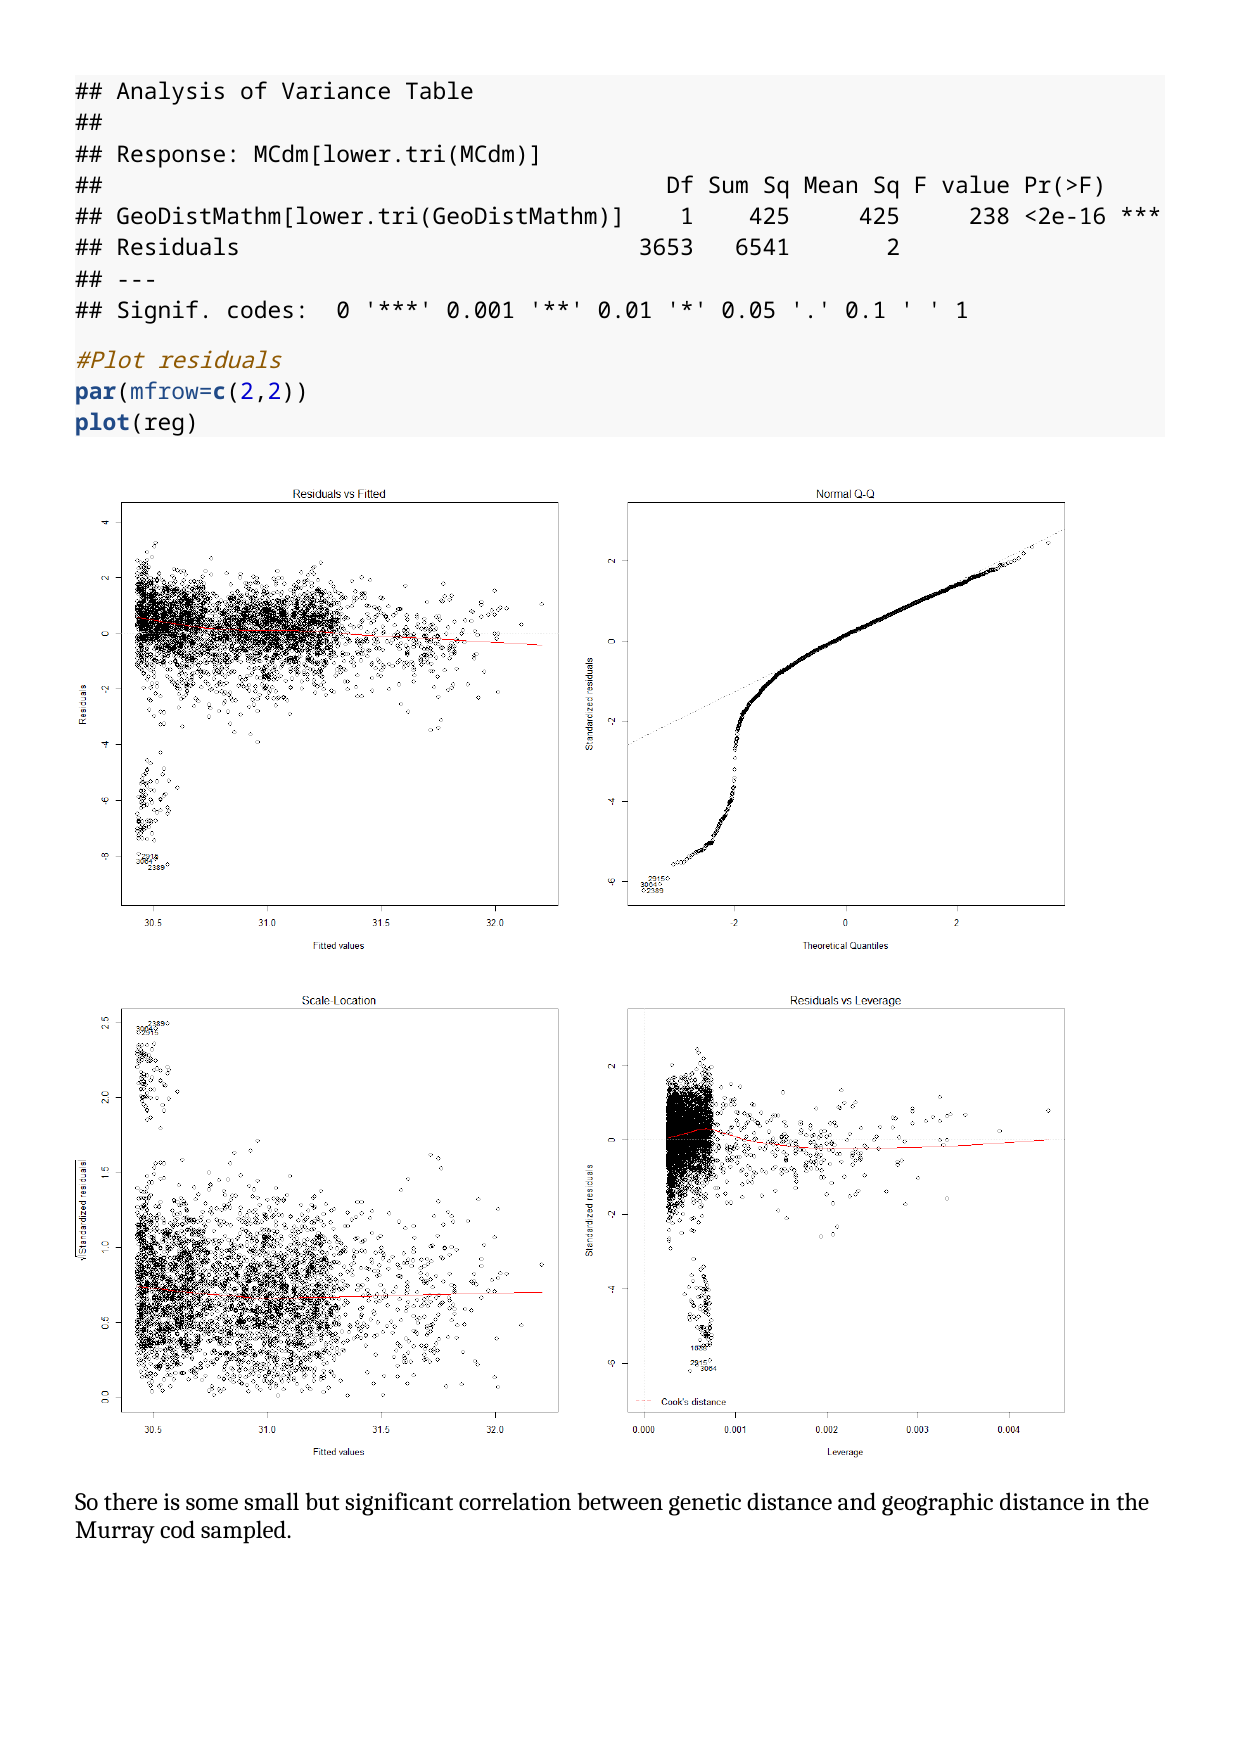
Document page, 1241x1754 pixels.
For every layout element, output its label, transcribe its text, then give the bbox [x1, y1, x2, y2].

text So there is some small but significant correlation between genetic distance and geographic distance in the Murray cod sampled. [75, 1488, 1165, 1545]
text ## Analysis of Variance Table ## ## Response: MCdm[lower.tri(MCdm)] ## Df Sum Sq Mean Sq F value Pr(>F) ## GeoDistMathm[lower.tri(GeoDistMathm)] 1 425 425 238 <2e-16 *** ## Residuals 3653 6541 2 ## --- ## Signif. codes: 0 '***' 0.001 '**' 0.01 '*' 0.05 '.' 0.1 ' ' 1 [75, 75, 1165, 325]
picture [75, 456, 1088, 1469]
text #Plot residuals par(mfrow=c(2,2)) plot(reg) [199, 344, 1165, 437]
